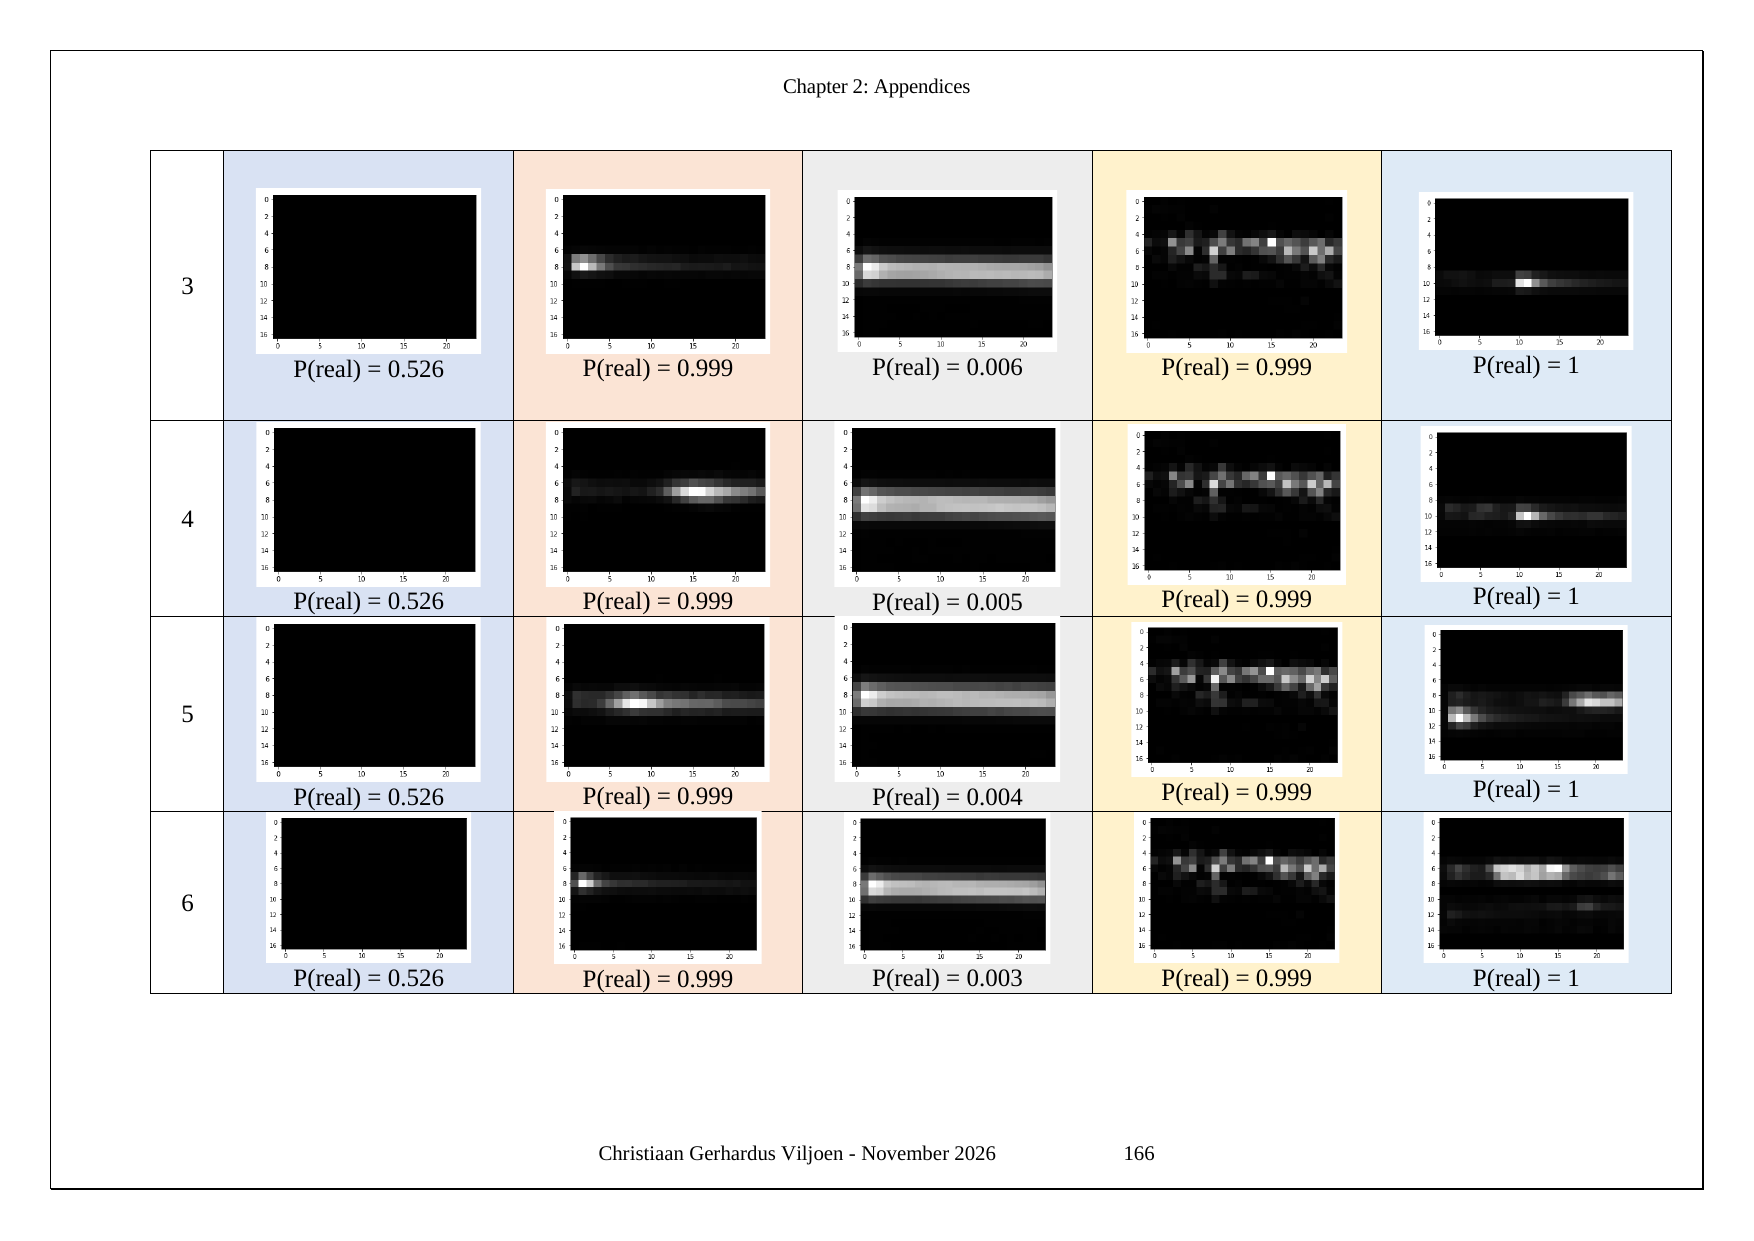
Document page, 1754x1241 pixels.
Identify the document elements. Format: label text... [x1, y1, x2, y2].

picture [546, 617, 770, 782]
picture [1131, 622, 1343, 777]
picture [545, 189, 771, 354]
table_cell P(real) = 0.004 [803, 617, 1092, 811]
table_cell P(real) = 1 [1382, 812, 1671, 993]
table_cell P(real) = 0.003 [803, 812, 1092, 993]
picture [255, 188, 482, 354]
picture [554, 811, 762, 964]
table_cell P(real) = 1 [1382, 421, 1671, 616]
table_cell 6 [151, 812, 223, 993]
picture [834, 421, 1061, 587]
picture [1418, 192, 1634, 350]
table_cell P(real) = 0.526 [224, 617, 513, 811]
picture [1420, 426, 1632, 582]
picture [1127, 424, 1346, 585]
table_cell P(real) = 0.526 [224, 421, 513, 616]
table_cell P(real) = 0.999 [514, 812, 802, 993]
table_cell 4 [151, 421, 223, 616]
table_cell P(real) = 0.999 [514, 617, 802, 811]
table_cell P(real) = 0.999 [514, 151, 802, 420]
table_cell P(real) = 0.999 [514, 421, 802, 616]
table_cell P(real) = 0.999 [1093, 421, 1381, 616]
picture [1134, 812, 1340, 963]
table_cell 5 [151, 617, 223, 811]
picture [1423, 812, 1629, 963]
picture [1126, 190, 1348, 353]
table_cell P(real) = 0.006 [803, 151, 1092, 420]
table_cell P(real) = 0.526 [224, 812, 513, 993]
picture [256, 617, 481, 782]
table_cell P(real) = 1 [1382, 151, 1671, 420]
table_cell P(real) = 0.999 [1093, 617, 1381, 811]
picture [844, 812, 1051, 964]
picture [545, 422, 771, 587]
table_cell P(real) = 0.999 [1093, 812, 1381, 993]
table_cell P(real) = 0.526 [224, 151, 513, 420]
picture [837, 190, 1058, 352]
picture [1424, 625, 1628, 774]
table_cell P(real) = 1 [1382, 617, 1671, 811]
table_cell 3 [151, 151, 223, 420]
picture [256, 422, 481, 587]
table_cell P(real) = 0.005 [803, 421, 1092, 616]
picture [834, 616, 1061, 782]
picture [266, 812, 472, 963]
table_cell P(real) = 0.999 [1093, 151, 1381, 420]
